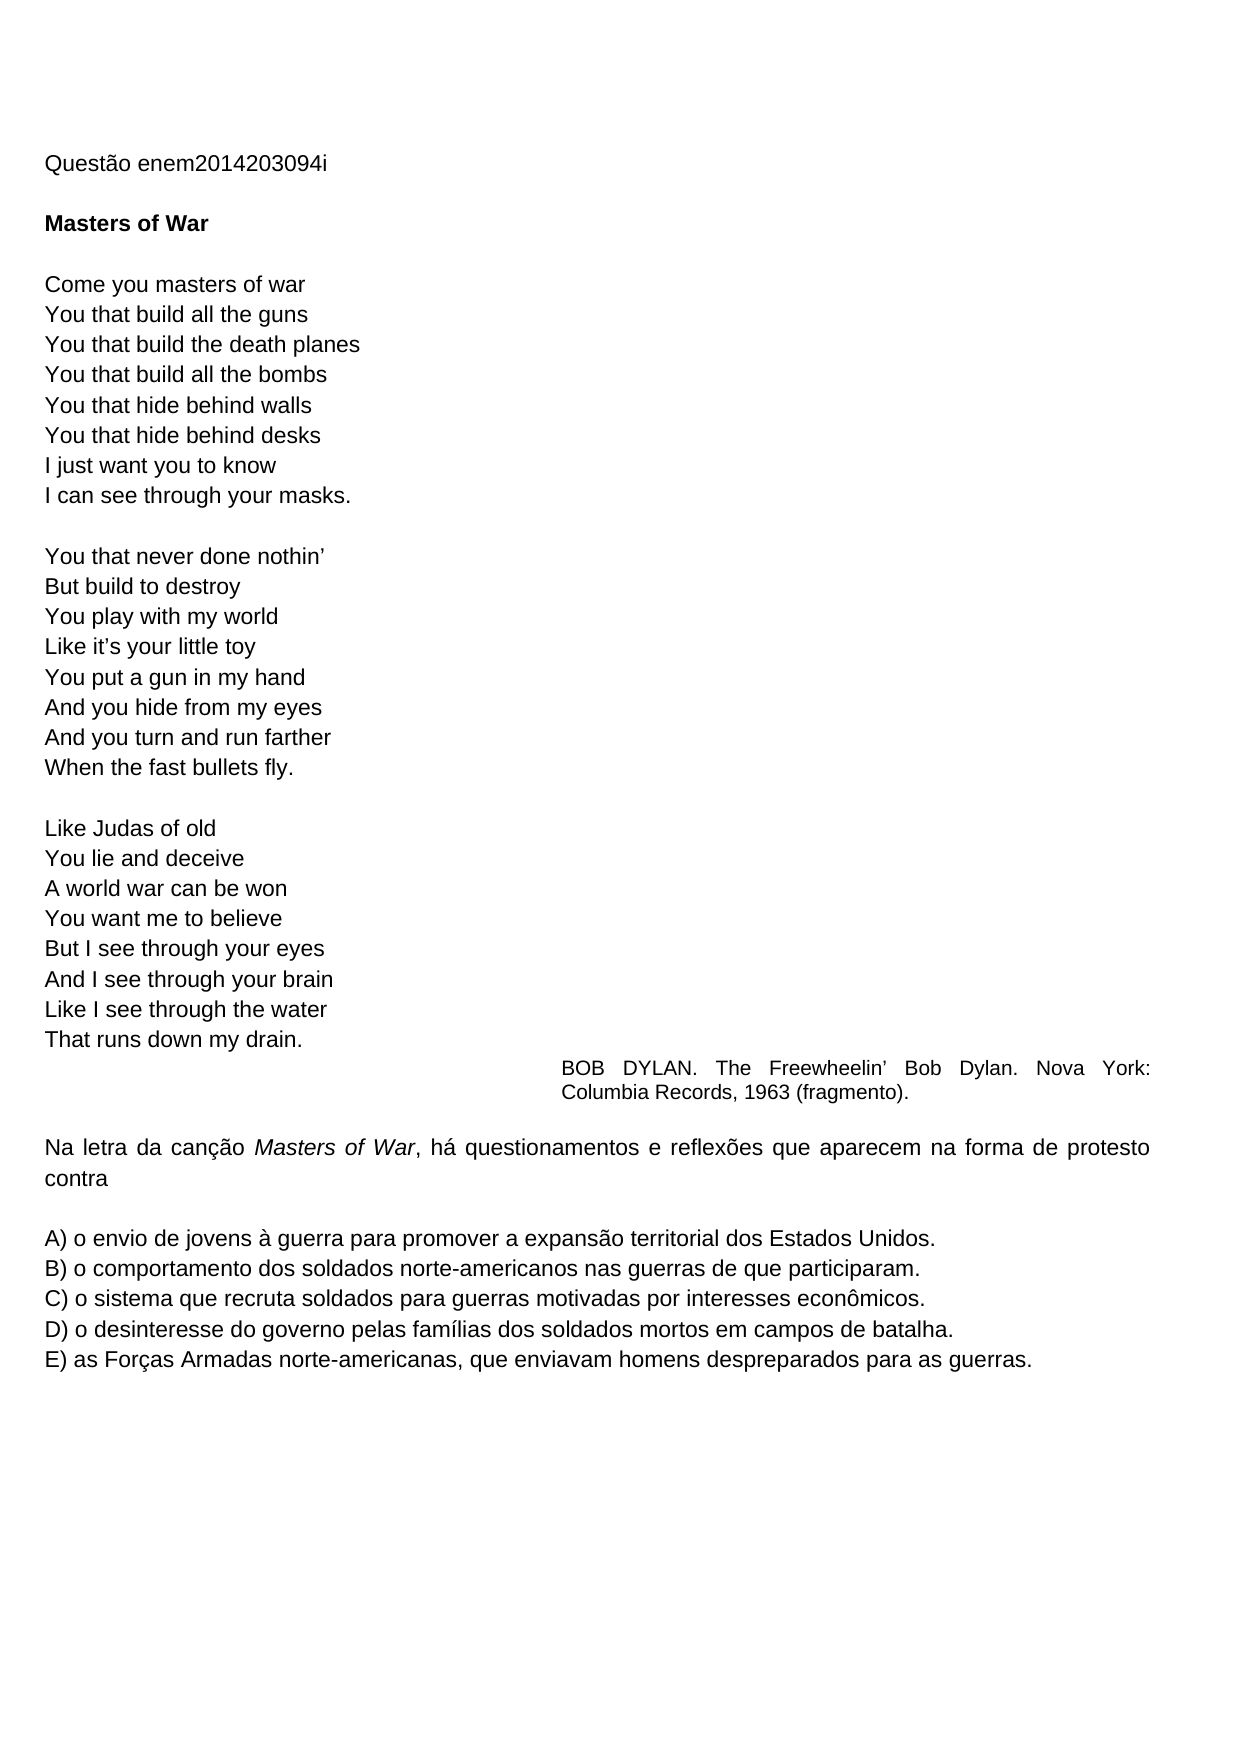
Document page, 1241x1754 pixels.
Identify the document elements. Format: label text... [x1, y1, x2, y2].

text You that build the death planes [44, 331, 1151, 358]
text Na letra da canção Masters of War, há questionamentos e reflexões que aparecem na forma de protesto contra [44, 1134, 1151, 1191]
text I can see through your masks. [44, 482, 1151, 509]
text You put a gun in my hand [44, 663, 1151, 690]
text I just want you to know [44, 452, 1151, 478]
text You want me to believe [44, 905, 1151, 932]
text You that hide behind walls [44, 392, 1151, 418]
text Like it’s your little toy [44, 633, 1151, 660]
text B) o comportamento dos soldados norte-americanos nas guerras de que participaram. [44, 1255, 1151, 1282]
text You that never done nothin’ [44, 543, 1151, 569]
text You that hide behind desks [44, 422, 1151, 448]
text You that build all the guns [44, 301, 1151, 327]
text When the fast bullets fly. [44, 754, 1151, 781]
text But I see through your eyes [44, 935, 1151, 962]
text Like Judas of old [44, 814, 1151, 841]
text A) o envio de jovens à guerra para promover a expansão territorial dos Estados Unidos. [44, 1225, 1151, 1251]
text Come you masters of war [44, 271, 1151, 297]
text But build to destroy [44, 573, 1151, 599]
text And you turn and run farther [44, 724, 1151, 750]
text That runs down my drain. [44, 1026, 1151, 1052]
text D) o desinteresse do governo pelas famílias dos soldados mortos em campos de batalha. [44, 1316, 1151, 1342]
text E) as Forças Armadas norte-americanas, que enviavam homens despreparados para as guerras. [44, 1346, 1151, 1372]
text You play with my world [44, 603, 1151, 629]
text Questão enem2014203094i [44, 150, 1151, 176]
text And you hide from my eyes [44, 694, 1151, 720]
text You lie and deceive [44, 845, 1151, 871]
text A world war can be won [44, 875, 1151, 901]
text Like I see through the water [44, 996, 1151, 1022]
text And I see through your brain [44, 966, 1151, 992]
text You that build all the bombs [44, 361, 1151, 388]
text Masters of War [44, 210, 1151, 237]
text BOB DYLAN. The Freewheelin’ Bob Dylan. Nova York: Columbia Records, 1963 (fragmento). [561, 1056, 1151, 1104]
text C) o sistema que recruta soldados para guerras motivadas por interesses econômicos. [44, 1285, 1151, 1312]
